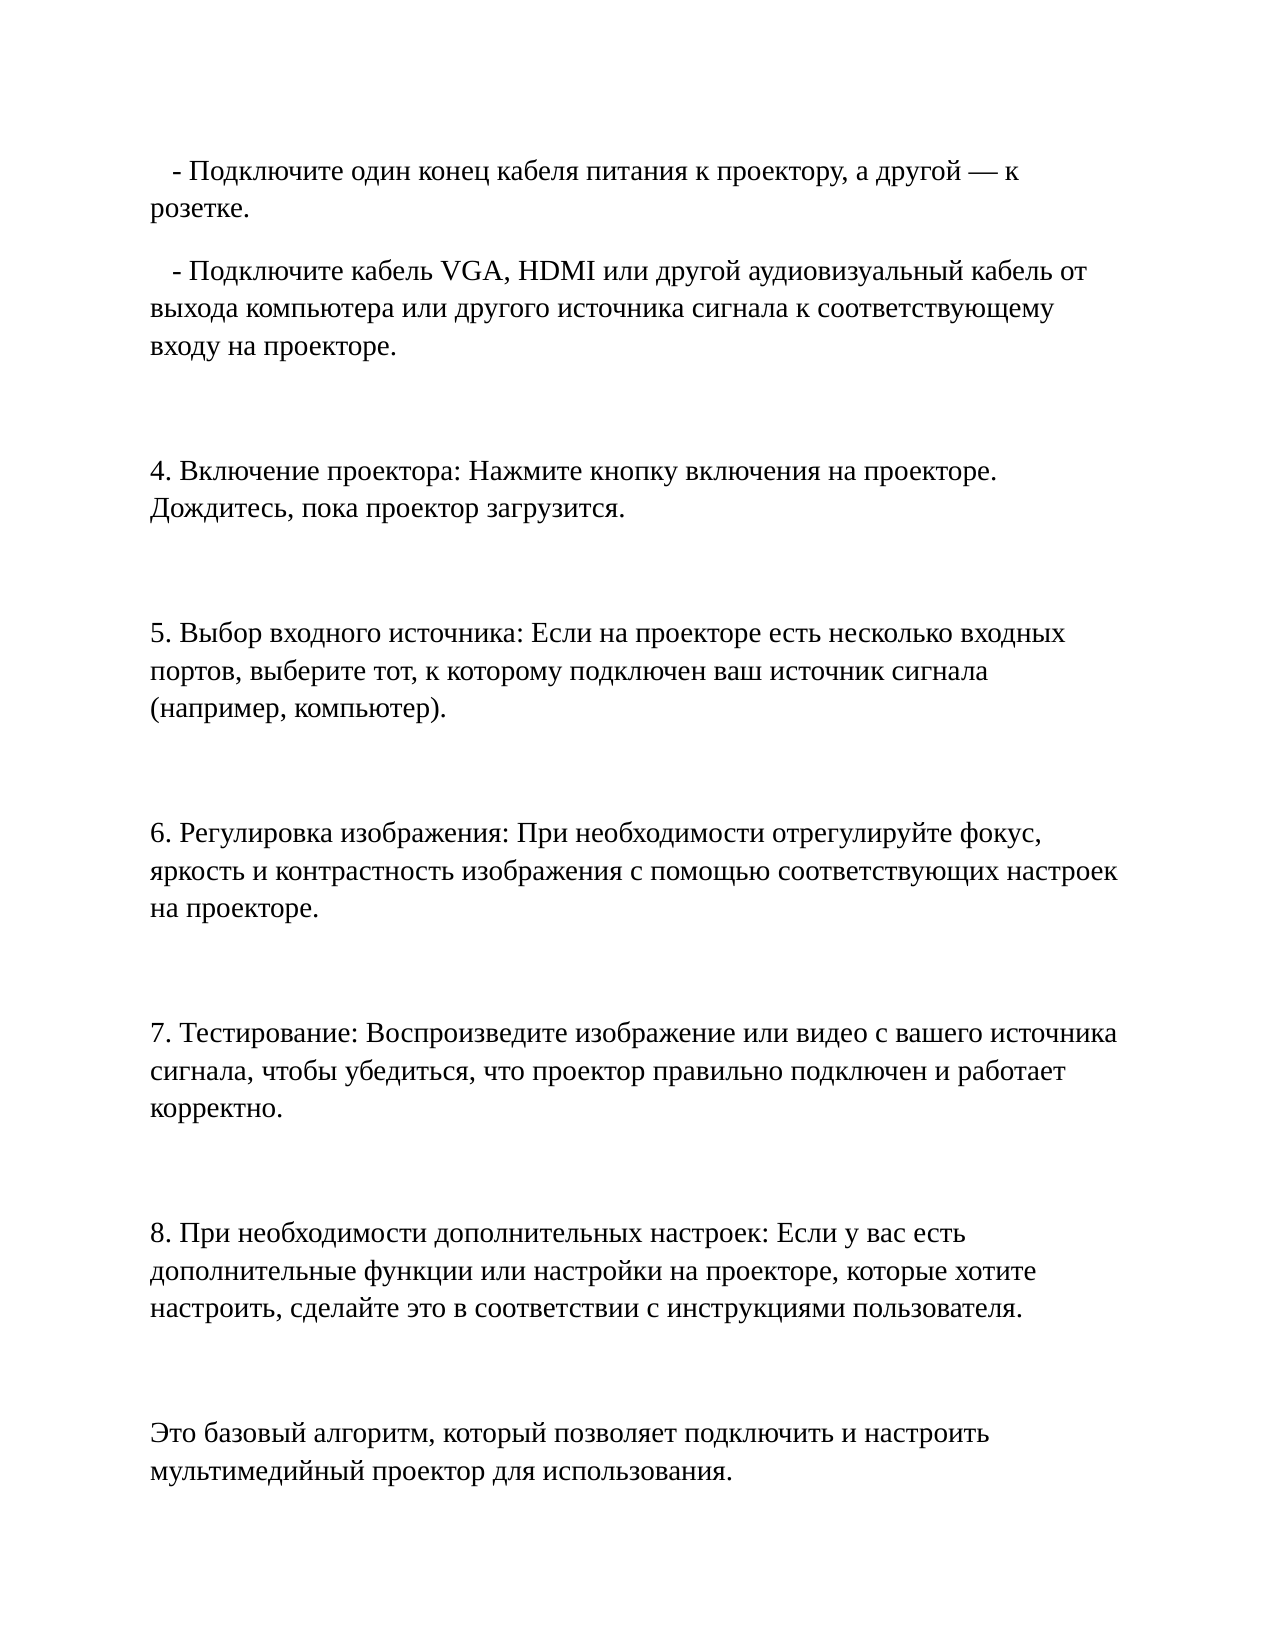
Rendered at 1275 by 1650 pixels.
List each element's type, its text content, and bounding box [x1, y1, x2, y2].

text 5. Выбор входного источника: Если на проекторе есть несколько входных портов, выберите тот, к которому подключен ваш источник сигнала (например, компьютер). [150, 612, 1125, 725]
text - Подключите один конец кабеля питания к проектору, а другой — к розетке. [150, 150, 1125, 225]
text 4. Включение проектора: Нажмите кнопку включения на проекторе. Дождитесь, пока проектор загрузится. [150, 450, 1125, 525]
text 8. При необходимости дополнительных настроек: Если у вас есть дополнительные функции или настройки на проекторе, которые хотите настроить, сделайте это в соответствии с инструкциями пользователя. [150, 1212, 1125, 1325]
text - Подключите кабель VGA, HDMI или другой аудиовизуальный кабель от выхода компьютера или другого источника сигнала к соответствующему входу на проекторе. [150, 250, 1125, 362]
text Это базовый алгоритм, который позволяет подключить и настроить мультимедийный проектор для использования. [150, 1412, 1125, 1487]
text 6. Регулировка изображения: При необходимости отрегулируйте фокус, яркость и контрастность изображения с помощью соответствующих настроек на проекторе. [150, 812, 1125, 925]
text 7. Тестирование: Воспроизведите изображение или видео с вашего источника сигнала, чтобы убедиться, что проектор правильно подключен и работает корректно. [150, 1012, 1125, 1125]
